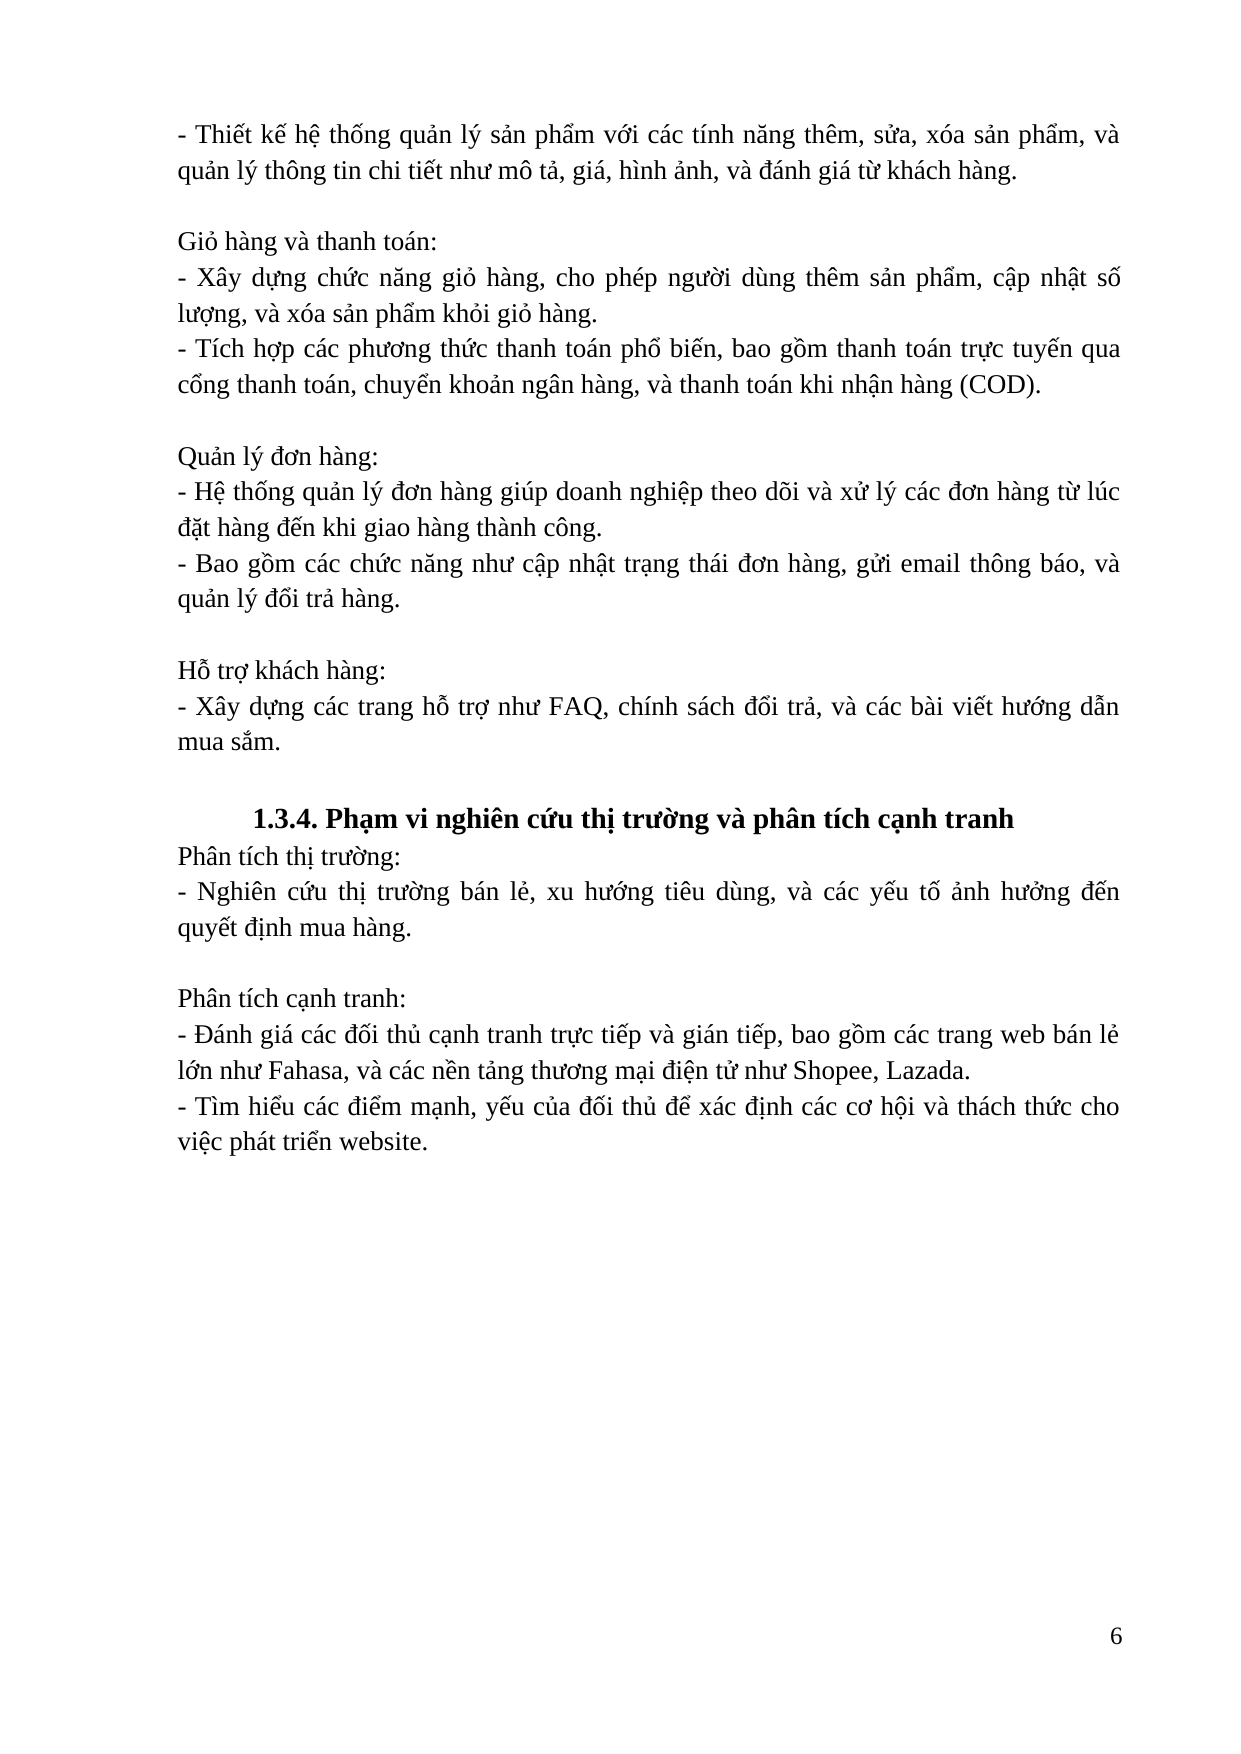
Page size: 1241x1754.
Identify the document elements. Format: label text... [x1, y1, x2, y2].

text Phân tích cạnh tranh: [177, 983, 1122, 1014]
text Phân tích thị trường: [177, 840, 1122, 871]
text - Xây dựng chức năng giỏ hàng, cho phép người dùng thêm sản phẩm, cập nhật số lượng, và xóa sản phẩm khỏi giỏ hàng. [177, 261, 1122, 328]
text - Bao gồm các chức năng như cập nhật trạng thái đơn hàng, gửi email thông báo, và quản lý đổi trả hàng. [177, 547, 1122, 614]
text Quản lý đơn hàng: [177, 440, 1122, 471]
text - Xây dựng các trang hỗ trợ như FAQ, chính sách đổi trả, và các bài viết hướng dẫn mua sắm. [177, 690, 1122, 757]
text - Đánh giá các đối thủ cạnh tranh trực tiếp và gián tiếp, bao gồm các trang web bán lẻ lớn như Fahasa, và các nền tảng thương mại điện tử như Shopee, Lazada. [177, 1018, 1122, 1085]
text - Tích hợp các phương thức thanh toán phổ biến, bao gồm thanh toán trực tuyến qua cổng thanh toán, chuyển khoản ngân hàng, và thanh toán khi nhận hàng (COD). [177, 332, 1122, 399]
text - Tìm hiểu các điểm mạnh, yếu của đối thủ để xác định các cơ hội và thách thức cho việc phát triển website. [177, 1090, 1122, 1157]
text - Nghiên cứu thị trường bán lẻ, xu hướng tiêu dùng, và các yếu tố ảnh hưởng đến quyết định mua hàng. [177, 875, 1122, 942]
text - Thiết kế hệ thống quản lý sản phẩm với các tính năng thêm, sửa, xóa sản phẩm, và quản lý thông tin chi tiết như mô tả, giá, hình ảnh, và đánh giá từ khách hàng. [177, 118, 1122, 185]
text Hỗ trợ khách hàng: [177, 654, 1122, 685]
text - Hệ thống quản lý đơn hàng giúp doanh nghiệp theo dõi và xử lý các đơn hàng từ lúc đặt hàng đến khi giao hàng thành công. [177, 475, 1122, 542]
subtitle 1.3.4. Phạm vi nghiên cứu thị trường và phân tích cạnh tranh [177, 801, 1122, 835]
text Giỏ hàng và thanh toán: [177, 225, 1122, 256]
